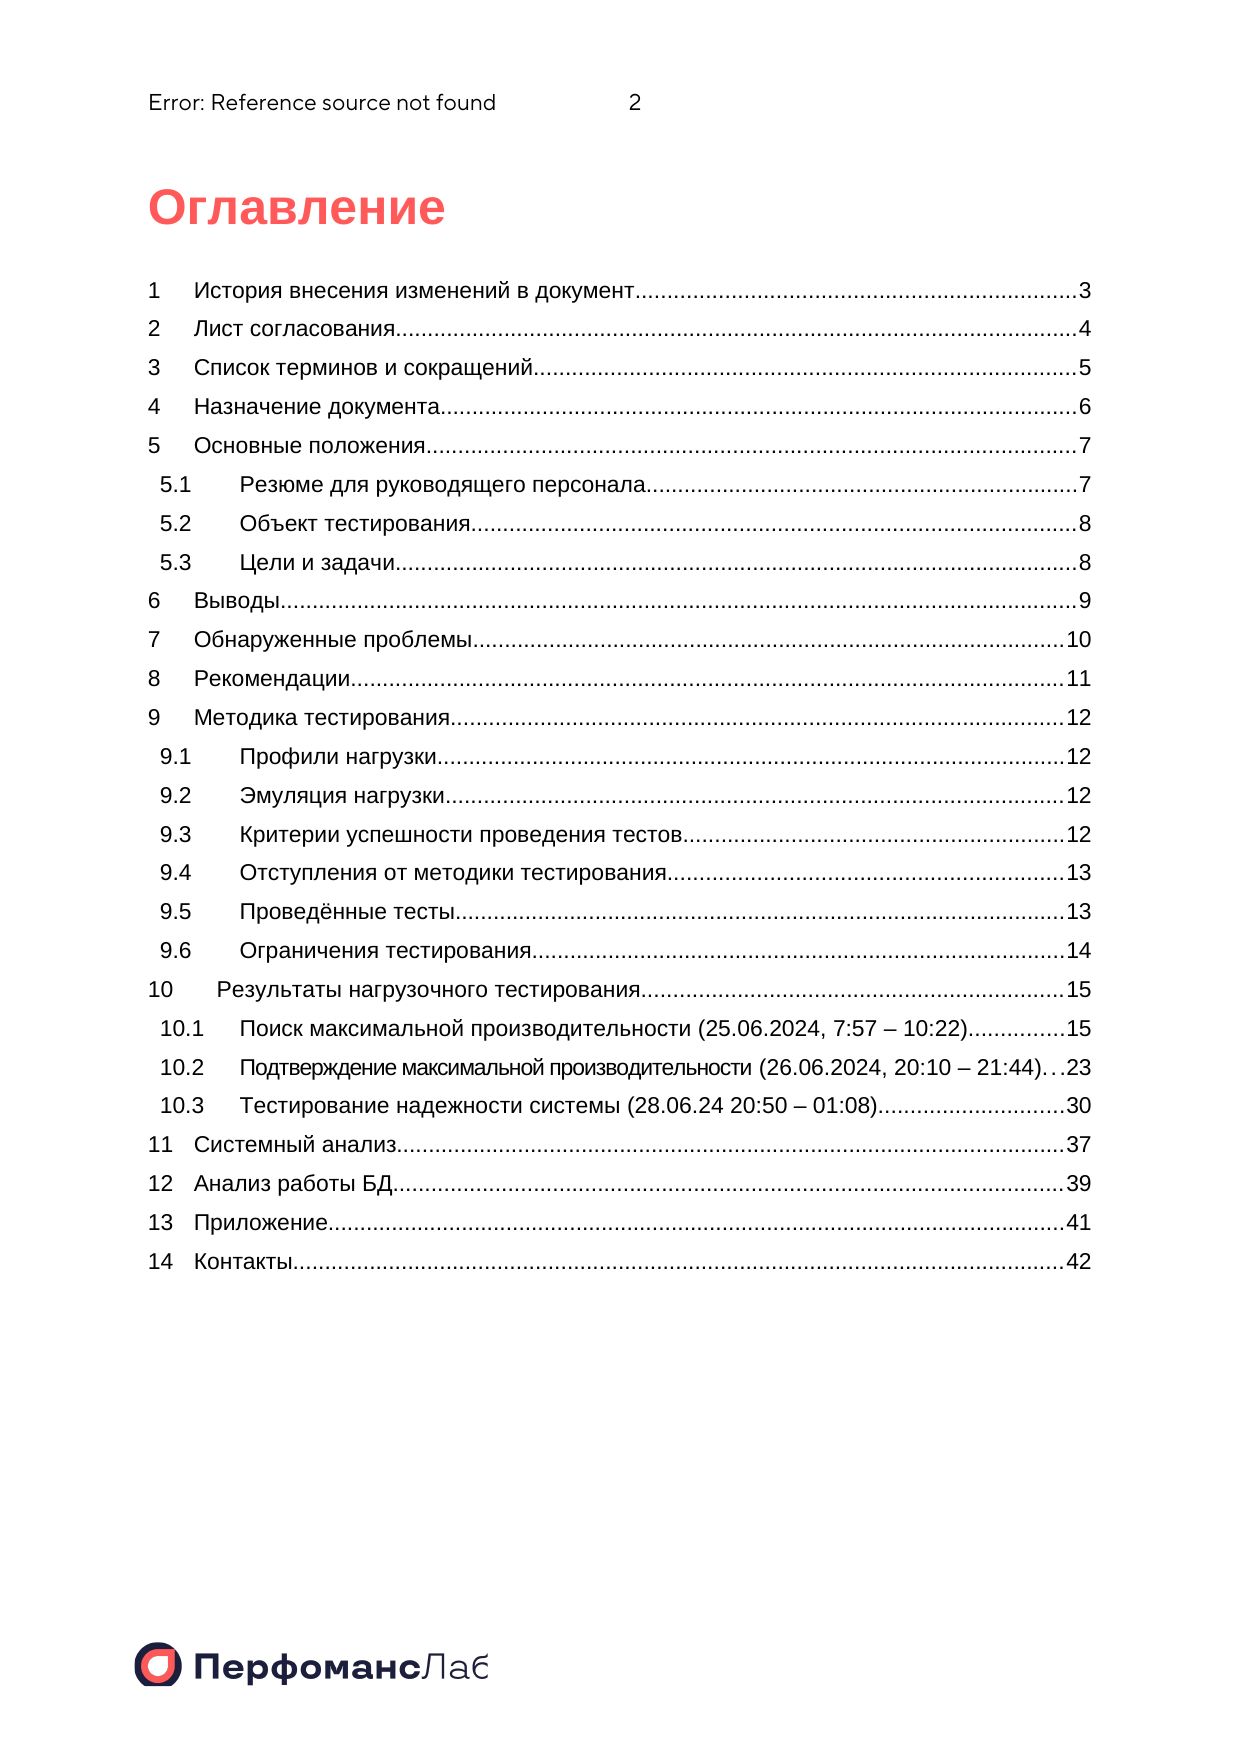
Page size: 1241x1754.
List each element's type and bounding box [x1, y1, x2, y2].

picture [134, 1642, 488, 1687]
